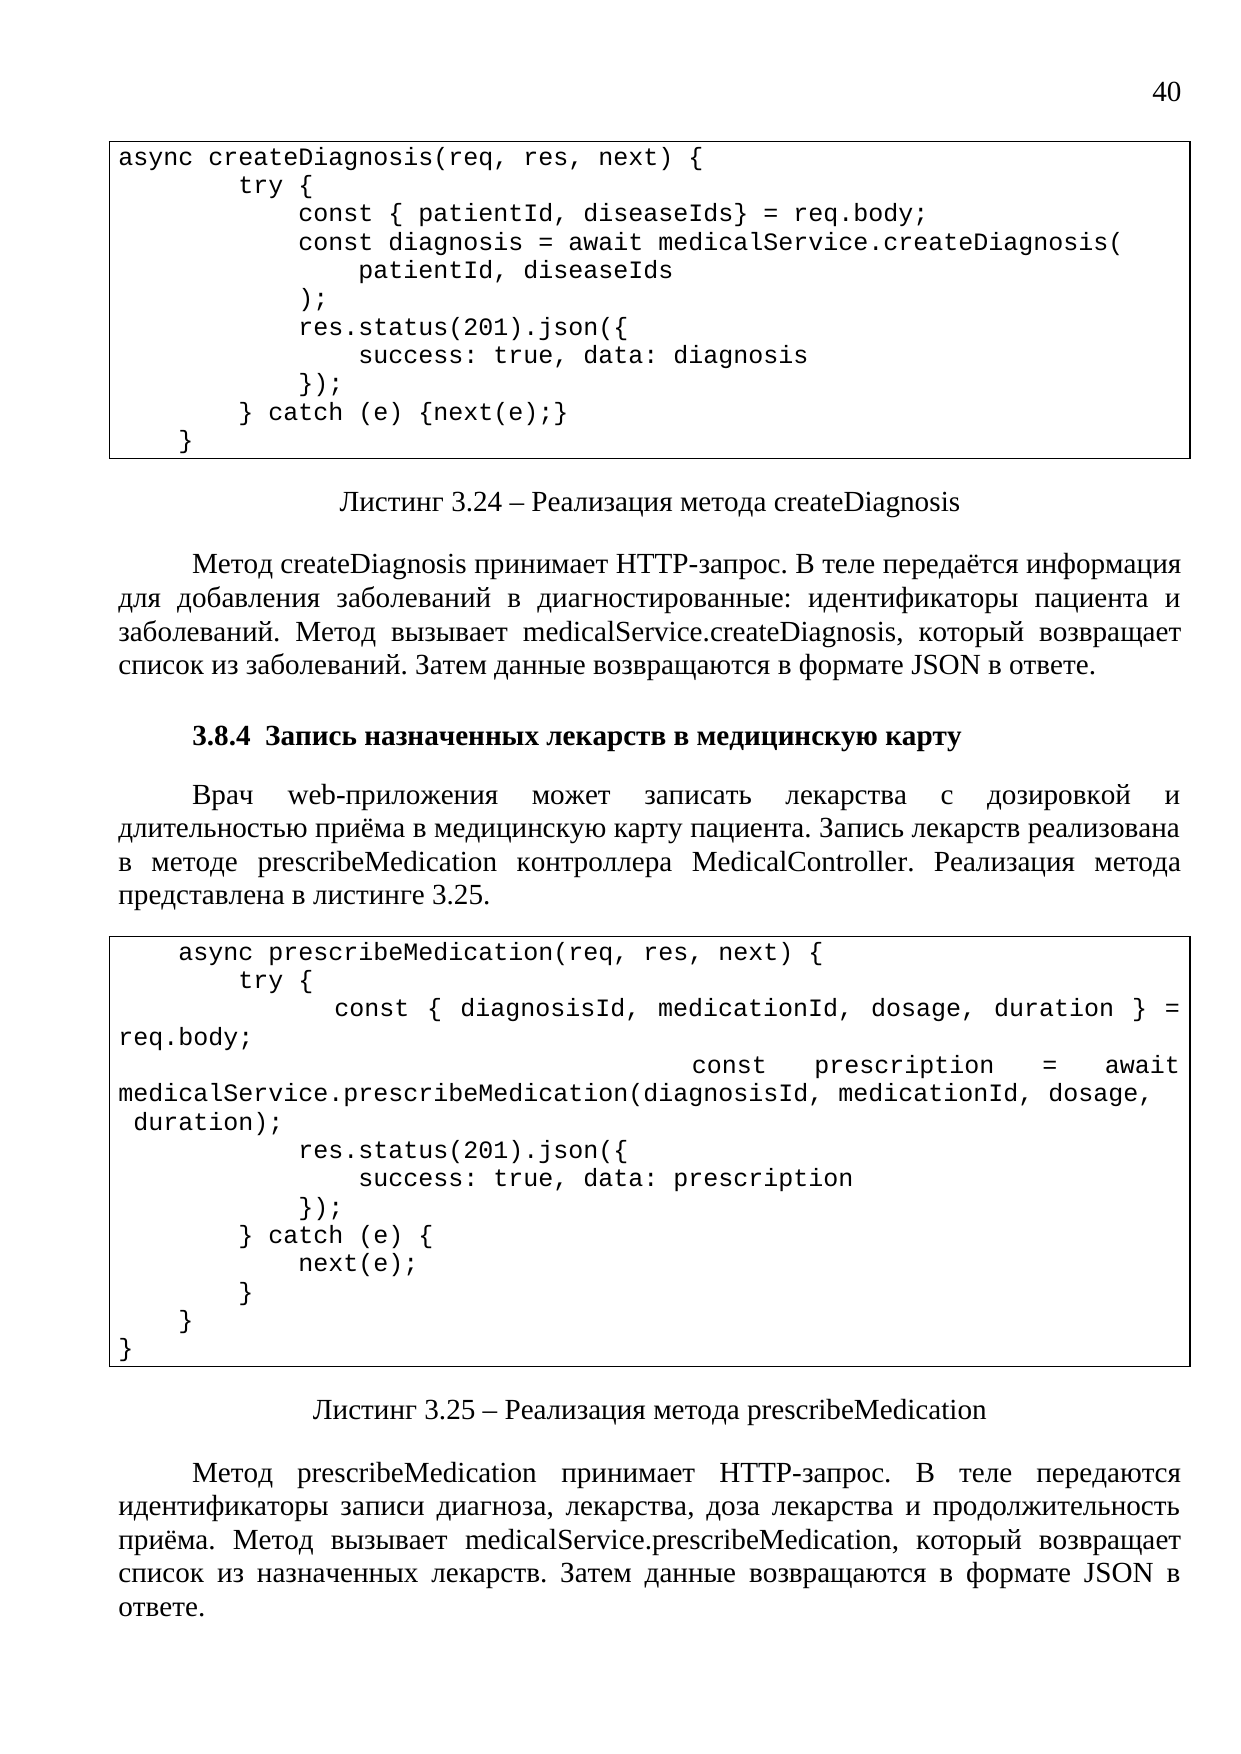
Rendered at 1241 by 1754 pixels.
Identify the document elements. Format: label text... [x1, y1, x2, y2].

text next(e); [118, 1251, 1181, 1279]
text patientId, diseaseIds [118, 257, 1181, 286]
text } [110, 424, 1189, 458]
text } [118, 1307, 1181, 1333]
text success: true, data: prescription [118, 1166, 1181, 1194]
text async prescribeMedication(req, res, next) { [110, 937, 1189, 967]
text }); [118, 371, 1181, 399]
text } catch (e) { [118, 1222, 1181, 1251]
text async createDiagnosis(req, res, next) { [110, 142, 1189, 172]
text const { diagnosisId, medicationId, dosage, duration } = req.body; [118, 996, 1181, 1052]
text try { [118, 967, 1181, 996]
subtitle Запись назначенных лекарств в медицинскую карту [192, 718, 1181, 752]
text success: true, data: diagnosis [118, 342, 1181, 371]
text } [118, 1279, 1181, 1307]
text try { [118, 172, 1181, 201]
text Листинг 3.25 – Реализация метода prescribeMedication [118, 1392, 1181, 1426]
text }); [118, 1194, 1181, 1222]
text res.status(201).json({ [118, 314, 1181, 342]
text const prescription = await medicalService.prescribeMedication(diagnosisId, medicationId, dosage, [118, 1052, 1181, 1109]
text const { patientId, diseaseIds} = req.body; [118, 201, 1181, 229]
text duration); [118, 1109, 1181, 1137]
text Листинг 3.24 – Реализация метода createDiagnosis [118, 484, 1181, 517]
text } catch (e) {next(e);} [118, 399, 1181, 424]
text Метод createDiagnosis принимает HTTP-запроc. В теле передаётся информация для добавления заболеваний в диагностированные: идентификаторы пациента и заболеваний. Метод вызывает medicalService.createDiagnosis, который возвращает список из заболеваний. Затем данные возвращаются в формате JSON в ответе. [118, 547, 1181, 681]
text Метод prescribeMedication принимает HTTP-запроc. В теле передаются идентификаторы записи диагноза, лекарства, доза лекарства и продолжительность приёма. Метод вызывает medicalService.prescribeMedication, который возвращает список из назначенных лекарств. Затем данные возвращаются в формате JSON в ответе. [118, 1455, 1181, 1623]
list Врач web-приложения может записать лекарства с дозировкой и длительностью приёма в медицинскую карту пациента. Запись лекарств реализована в методе prescribeMedication контроллера MedicalController. Реализация метода представлена в листинге 3.25. [118, 777, 1181, 911]
text res.status(201).json({ [118, 1137, 1181, 1166]
text const diagnosis = await medicalService.createDiagnosis( [118, 229, 1181, 257]
text ); [118, 286, 1181, 314]
text } [110, 1333, 1189, 1366]
